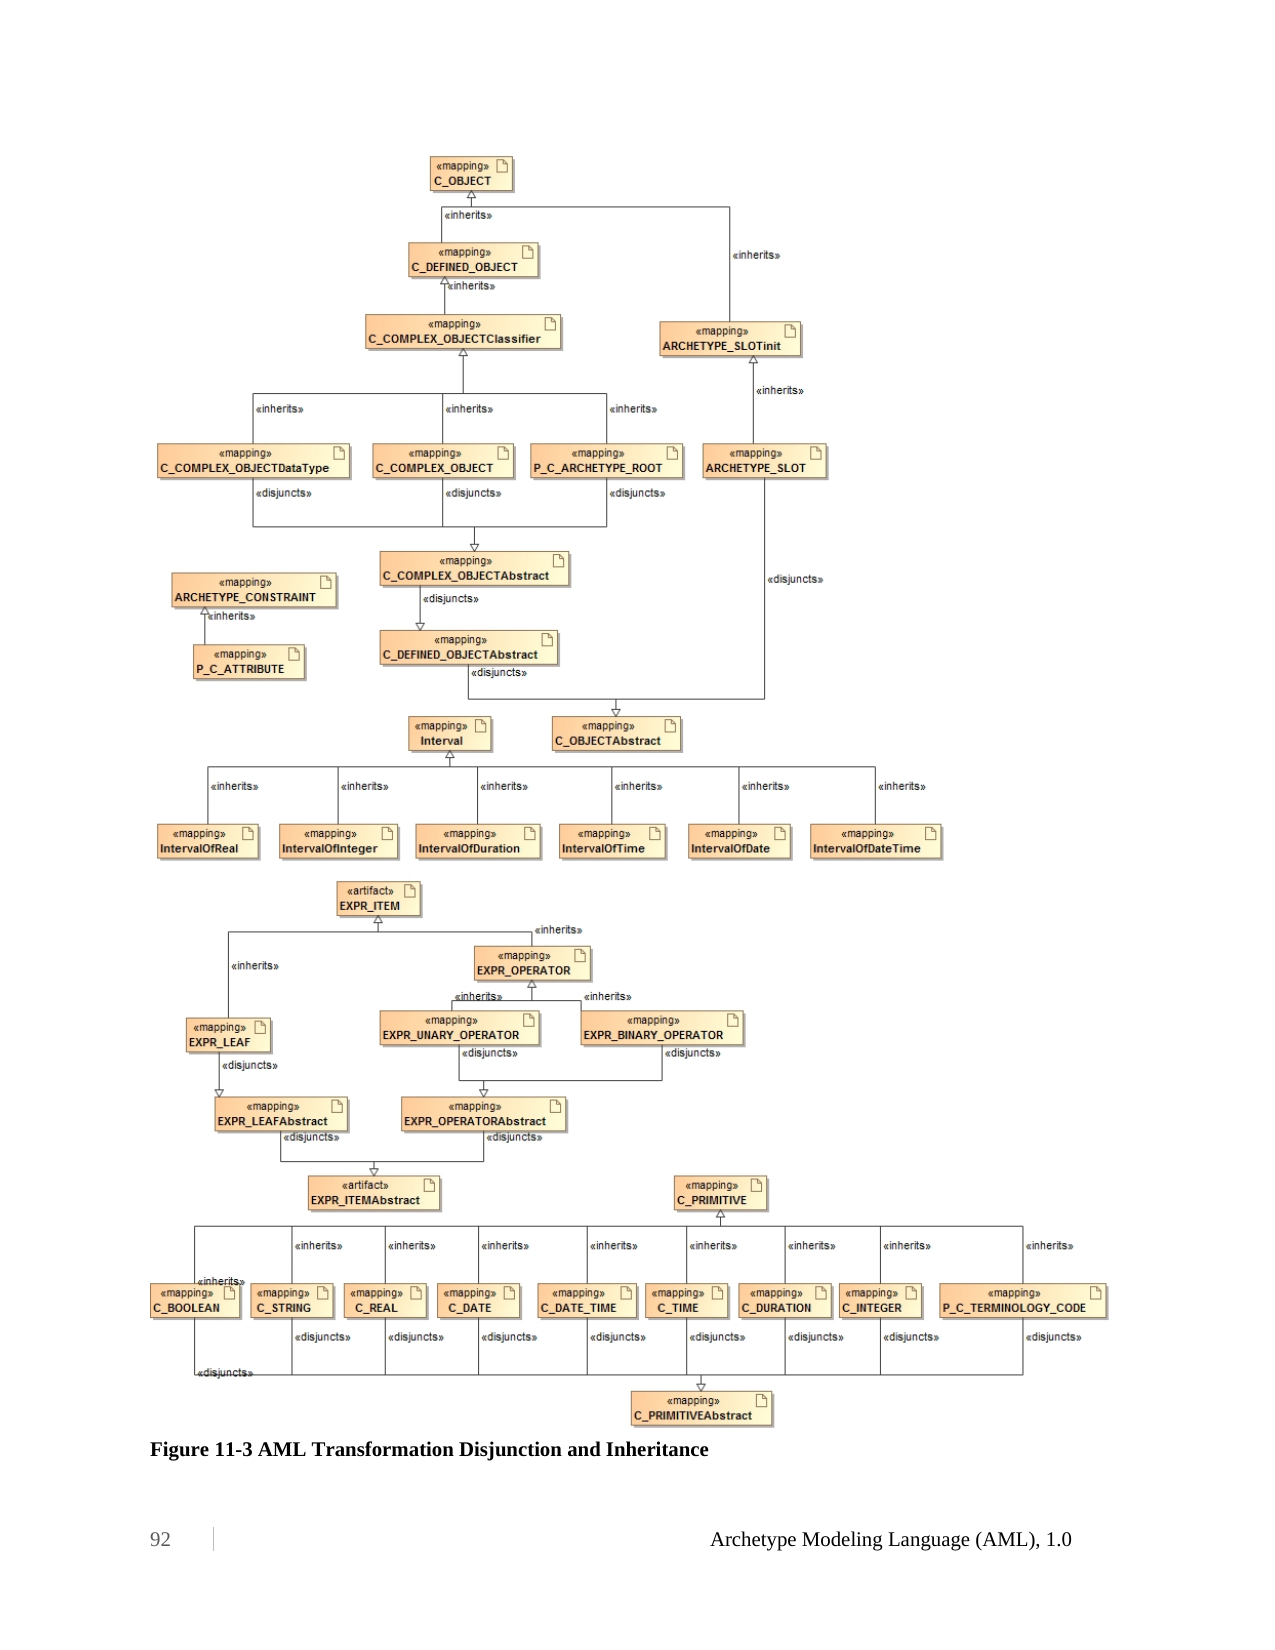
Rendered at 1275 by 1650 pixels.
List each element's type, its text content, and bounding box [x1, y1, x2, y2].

text Figure 11-3 AML Transformation Disjunction and Inheritance [150, 1438, 1125, 1461]
picture [150, 150, 1125, 1438]
